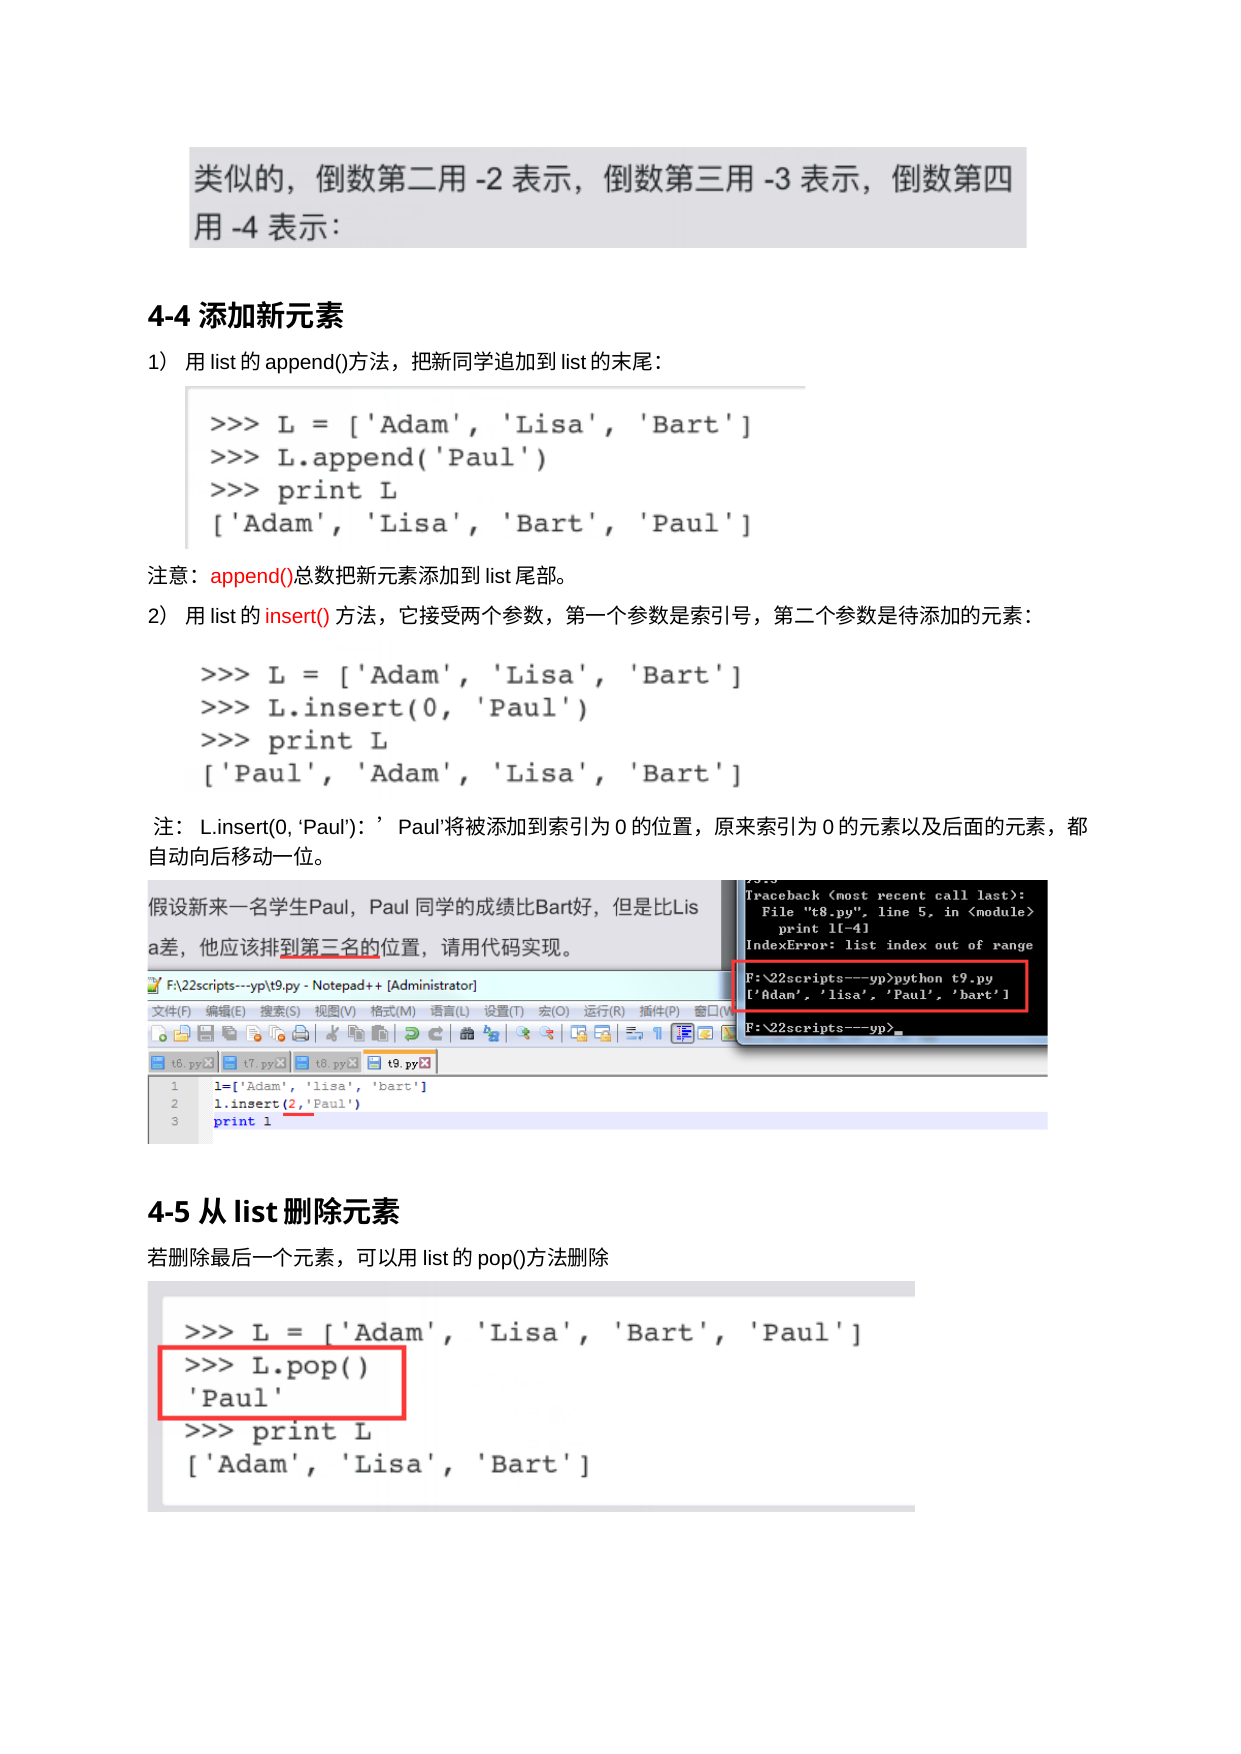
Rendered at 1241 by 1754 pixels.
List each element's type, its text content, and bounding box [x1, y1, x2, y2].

list 用list的insert() 方法，它接受两个参数，第一个参数是索引号，第二个参数是待添加的元素： [148, 599, 1092, 630]
text 注意：append()总数把新元素添加到list尾部。 [148, 559, 1092, 589]
subtitle 4-4 添加新元素 [148, 292, 1092, 335]
text 注： L.insert(0, ‘Paul’)：’Paul’将被添加到索引为0的位置，原来索引为0的元素以及后面的元素，都自动向后移动一位。 [148, 810, 1092, 870]
list 用list的append()方法，把新同学追加到list的末尾： [148, 345, 1092, 376]
text 若删除最后一个元素，可以用list的pop()方法删除 [148, 1241, 1092, 1271]
picture [185, 640, 804, 800]
picture [147, 1281, 915, 1512]
picture [185, 386, 806, 549]
picture [189, 147, 1027, 248]
picture [147, 880, 1048, 1144]
subtitle 4-5 从list删除元素 [148, 1188, 1092, 1231]
